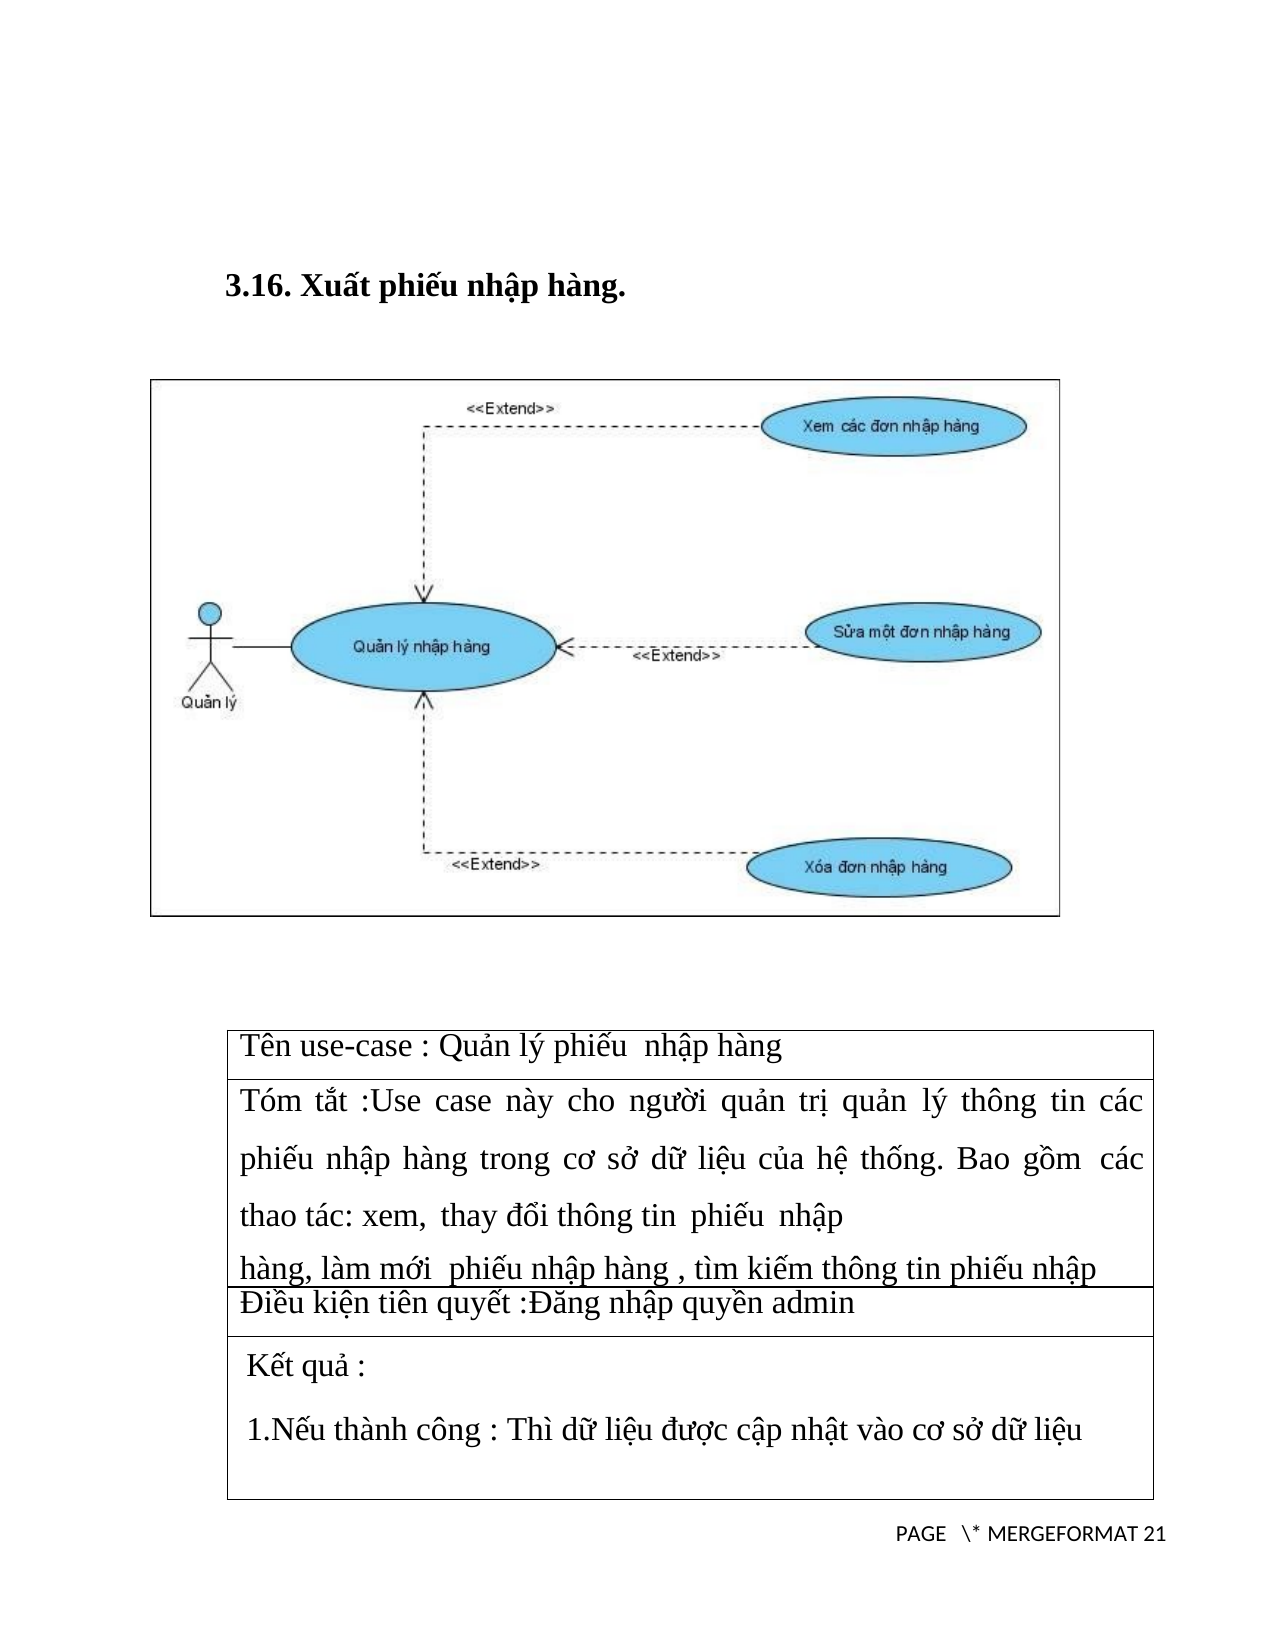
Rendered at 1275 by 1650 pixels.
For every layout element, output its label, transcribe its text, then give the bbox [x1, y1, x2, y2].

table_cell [228, 1337, 1153, 1499]
table_header Tên use-case : Quản lý phiếu nhập hàng [228, 1031, 1153, 1079]
picture [150, 379, 1060, 917]
table_cell Điều kiện tiên quyết :Đăng nhập quyền admin [228, 1288, 1153, 1336]
list Xuất phiếu nhập hàng. [225, 265, 1167, 303]
table_cell Tóm tắt :Use case này cho người quản trị quản lý thông tin các phiếu nhập hàng trong cơ sở dữ liệu của hệ thống. Bao gồm các thao tác: xem, thay đổi thông tin phiếu nhập hàng, làm mới phiếu nhập hàng , tìm kiếm thông tin phiếu nhập [228, 1080, 1153, 1286]
